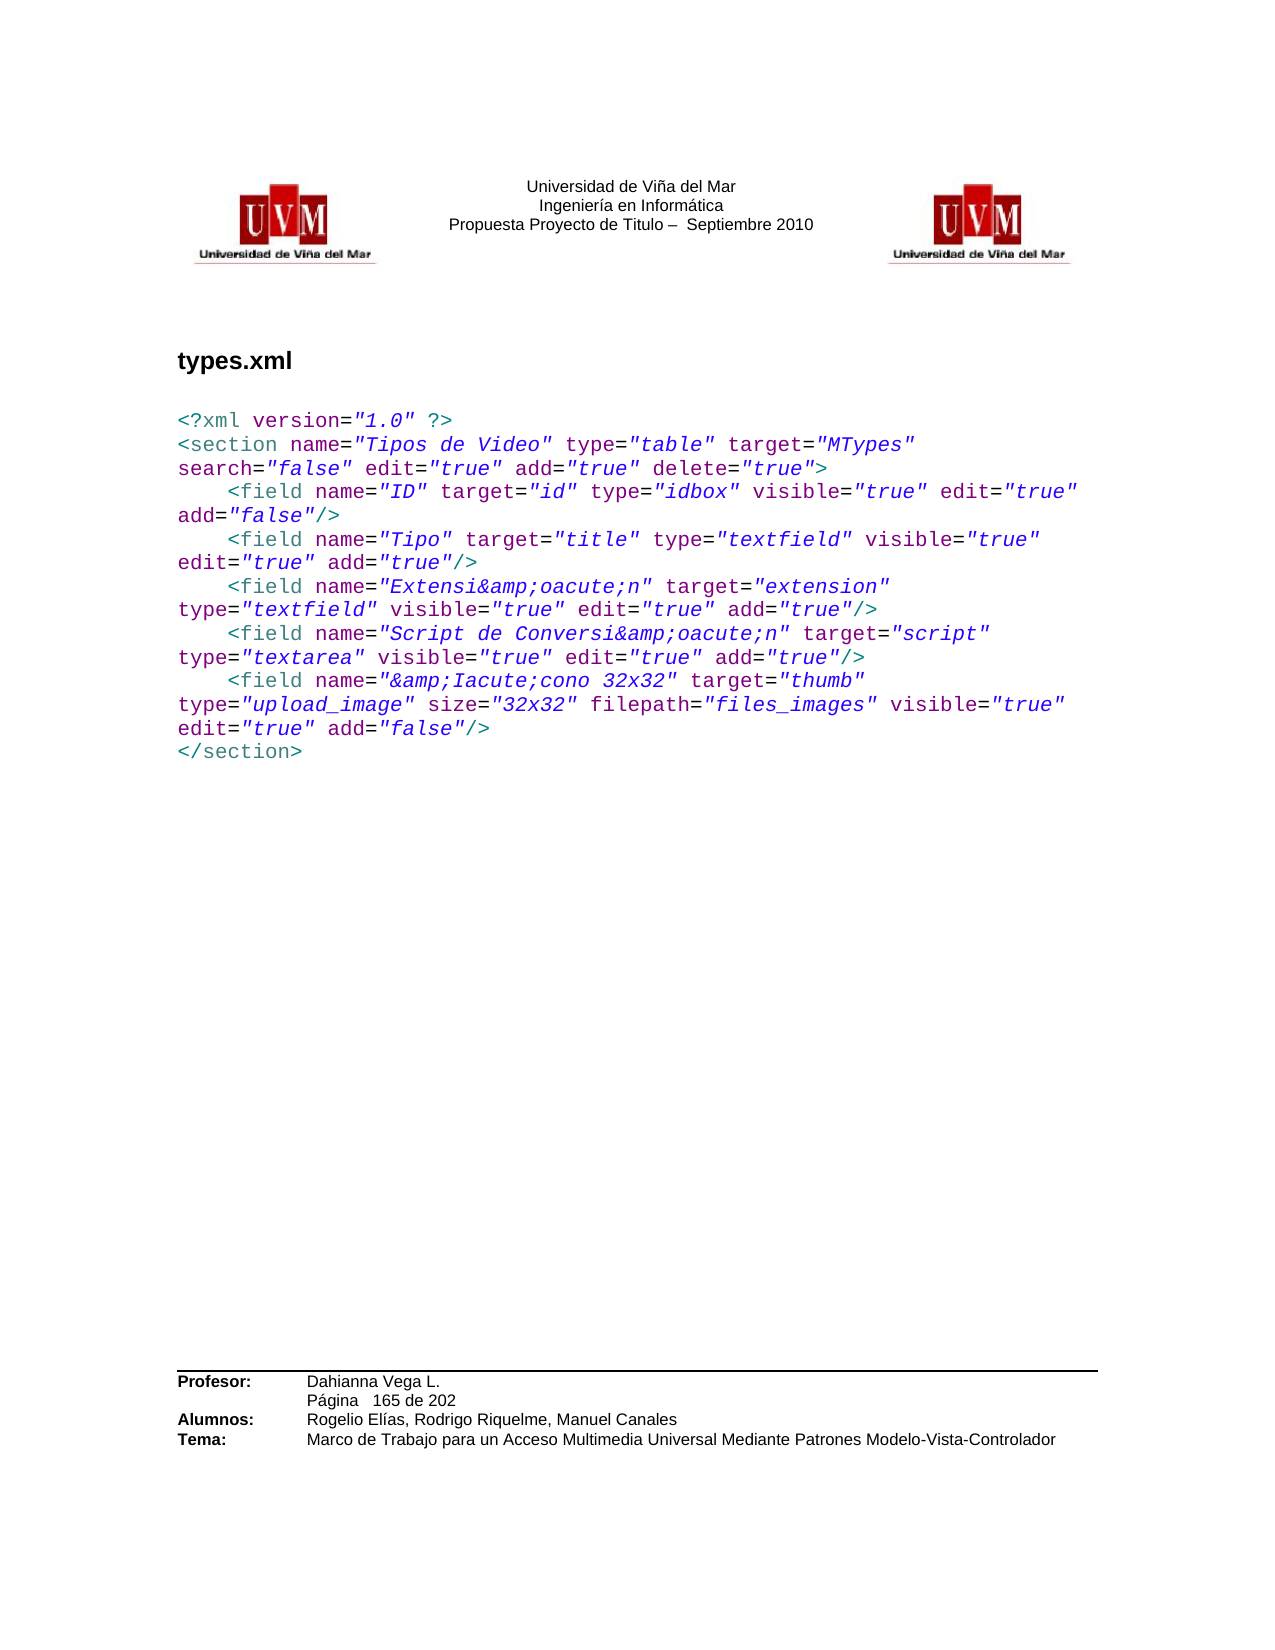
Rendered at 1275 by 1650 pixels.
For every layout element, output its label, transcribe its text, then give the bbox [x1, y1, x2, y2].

picture [177, 176, 390, 267]
text </section> [177, 741, 1098, 765]
text <field name="Tipo" target="title" type="textfield" visible="true" edit="true" add="true"/> [177, 528, 1098, 576]
text <section name="Tipos de Video" type="table" target="MTypes" search="false" edit="true" add="true" delete="true"> [177, 434, 1098, 481]
text <field name="ID" target="id" type="idbox" visible="true" edit="true" add="false"/> [177, 481, 1098, 528]
text types.xml [177, 346, 1098, 375]
picture [871, 176, 1084, 267]
text <?xml version="1.0" ?> [177, 410, 1098, 434]
text <field name="Extensi&amp;oacute;n" target="extension" type="textfield" visible="true" edit="true" add="true"/> [177, 576, 1098, 623]
text <field name="&amp;Iacute;cono 32x32" target="thumb" type="upload_image" size="32x32" filepath="files_images" visible="true" edit="true" add="false"/> [177, 670, 1098, 741]
text <field name="Script de Conversi&amp;oacute;n" target="script" type="textarea" visible="true" edit="true" add="true"/> [177, 623, 1098, 670]
